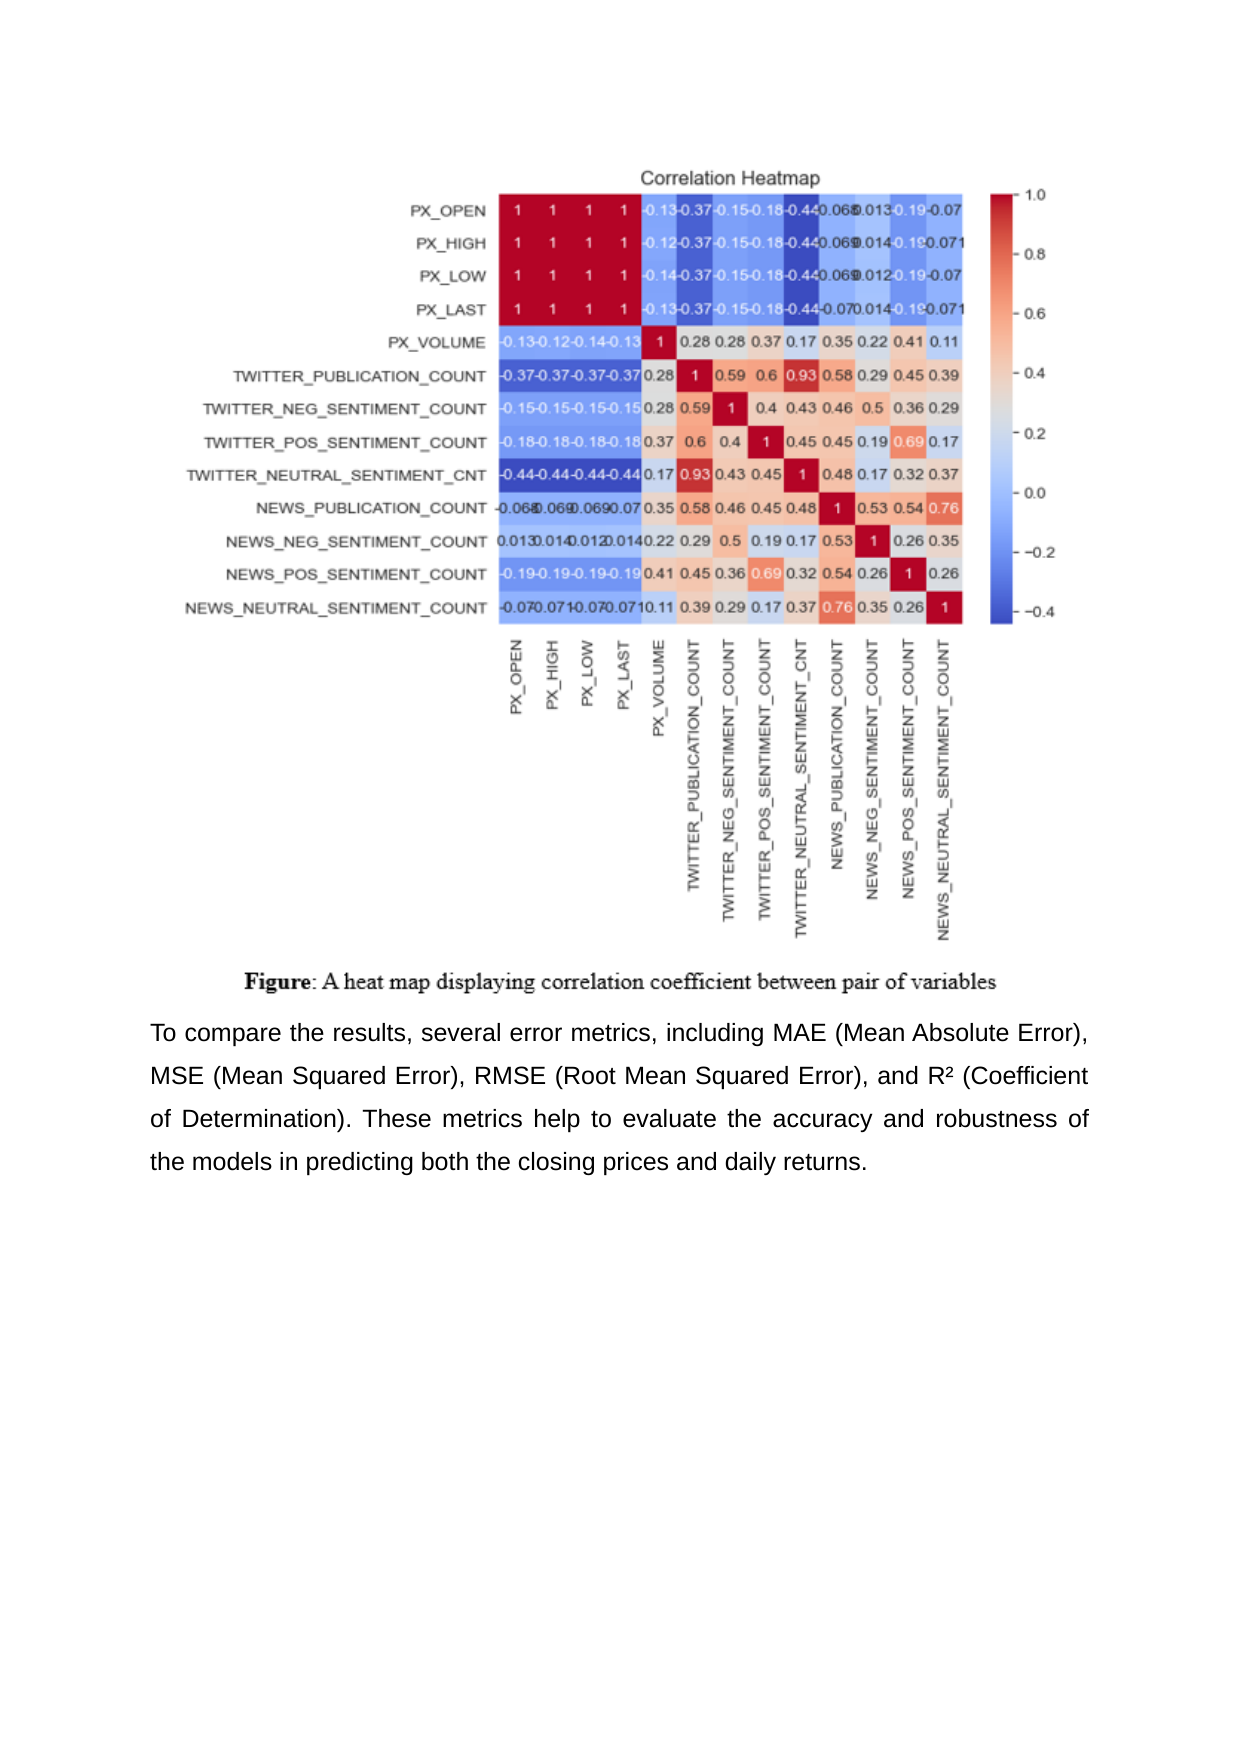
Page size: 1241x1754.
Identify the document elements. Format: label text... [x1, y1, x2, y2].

picture [150, 150, 1089, 1004]
